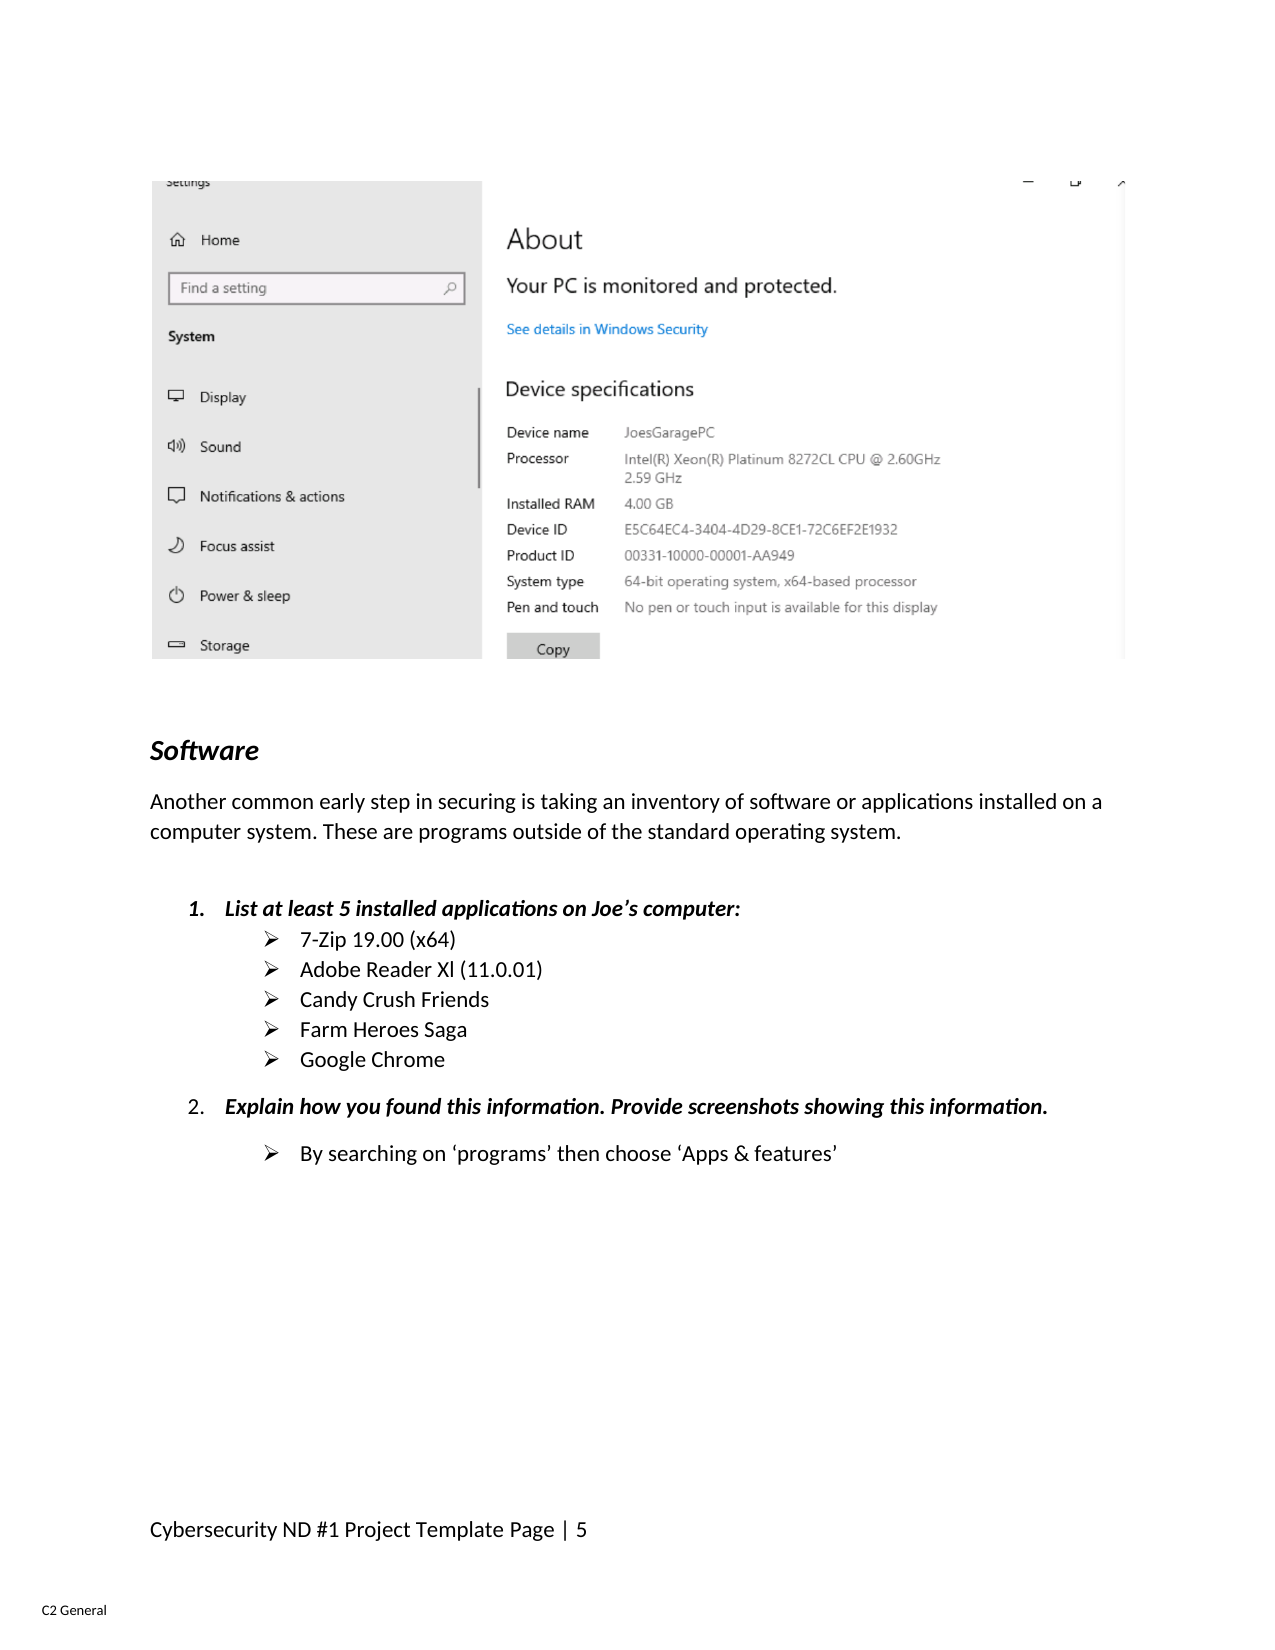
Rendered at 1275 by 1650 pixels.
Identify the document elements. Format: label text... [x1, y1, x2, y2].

list Explain how you found this information. Provide screenshots showing this information. [187, 1092, 1125, 1120]
list Farm Heroes Saga [262, 1015, 1125, 1043]
list 7-Zip 19.00 (x64) [262, 925, 1125, 953]
list Candy Crush Friends [262, 985, 1125, 1013]
text Another common early step in securing is taking an inventory of software or applications installed on a computer system. These are programs outside of the standard operating system. [150, 787, 1125, 876]
list Google Chrome [262, 1046, 1125, 1073]
text Software [150, 732, 1125, 768]
list Adobe Reader Xl (11.0.01) [262, 955, 1125, 983]
list List at least 5 installed applications on Joe’s computer: [187, 894, 1125, 922]
list By searching on ‘programs’ then choose ‘Apps & features’ [262, 1139, 1125, 1167]
picture [150, 180, 1125, 659]
